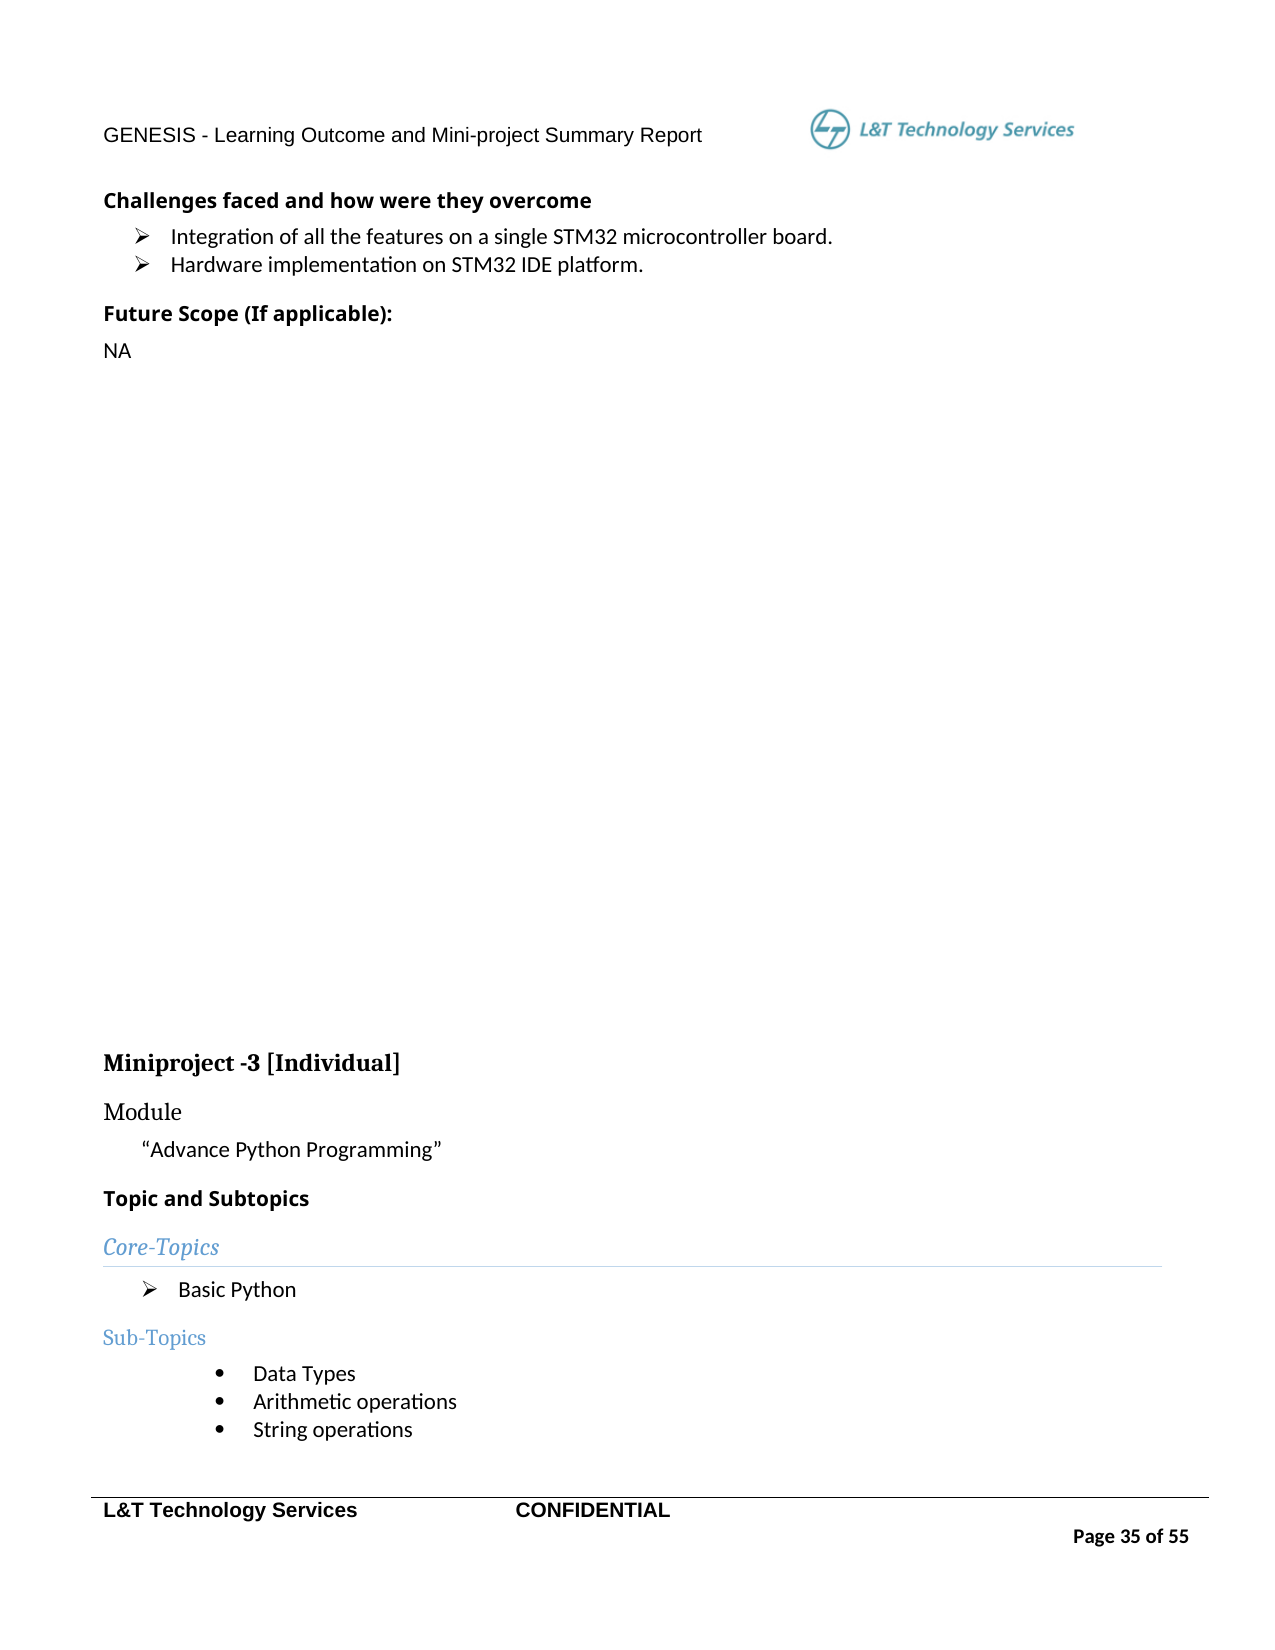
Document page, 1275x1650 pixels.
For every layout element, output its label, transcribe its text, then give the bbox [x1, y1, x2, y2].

subtitle Module [103, 1098, 1162, 1127]
subtitle Topic and Subtopics [103, 1184, 1162, 1212]
list Basic Python [141, 1276, 1162, 1303]
subtitle Sub-Topics [103, 1324, 1162, 1351]
text “Advance Python Programming” [103, 1135, 1162, 1163]
picture [808, 98, 1075, 162]
text NA [103, 336, 1162, 364]
subtitle Core-Topics [103, 1233, 1162, 1266]
subtitle Future Scope (If applicable): [103, 299, 1162, 328]
subtitle Miniproject -3 [Individual] [103, 1048, 1162, 1077]
subtitle Challenges faced and how were they overcome [103, 186, 1162, 214]
list Hardware implementation on STM32 IDE platform. [133, 251, 1162, 278]
list Arithmetic operations [216, 1387, 1162, 1415]
list Data Types [216, 1359, 1162, 1387]
list String operations [216, 1415, 1162, 1443]
list Integration of all the features on a single STM32 microcontroller board. [133, 222, 1162, 251]
